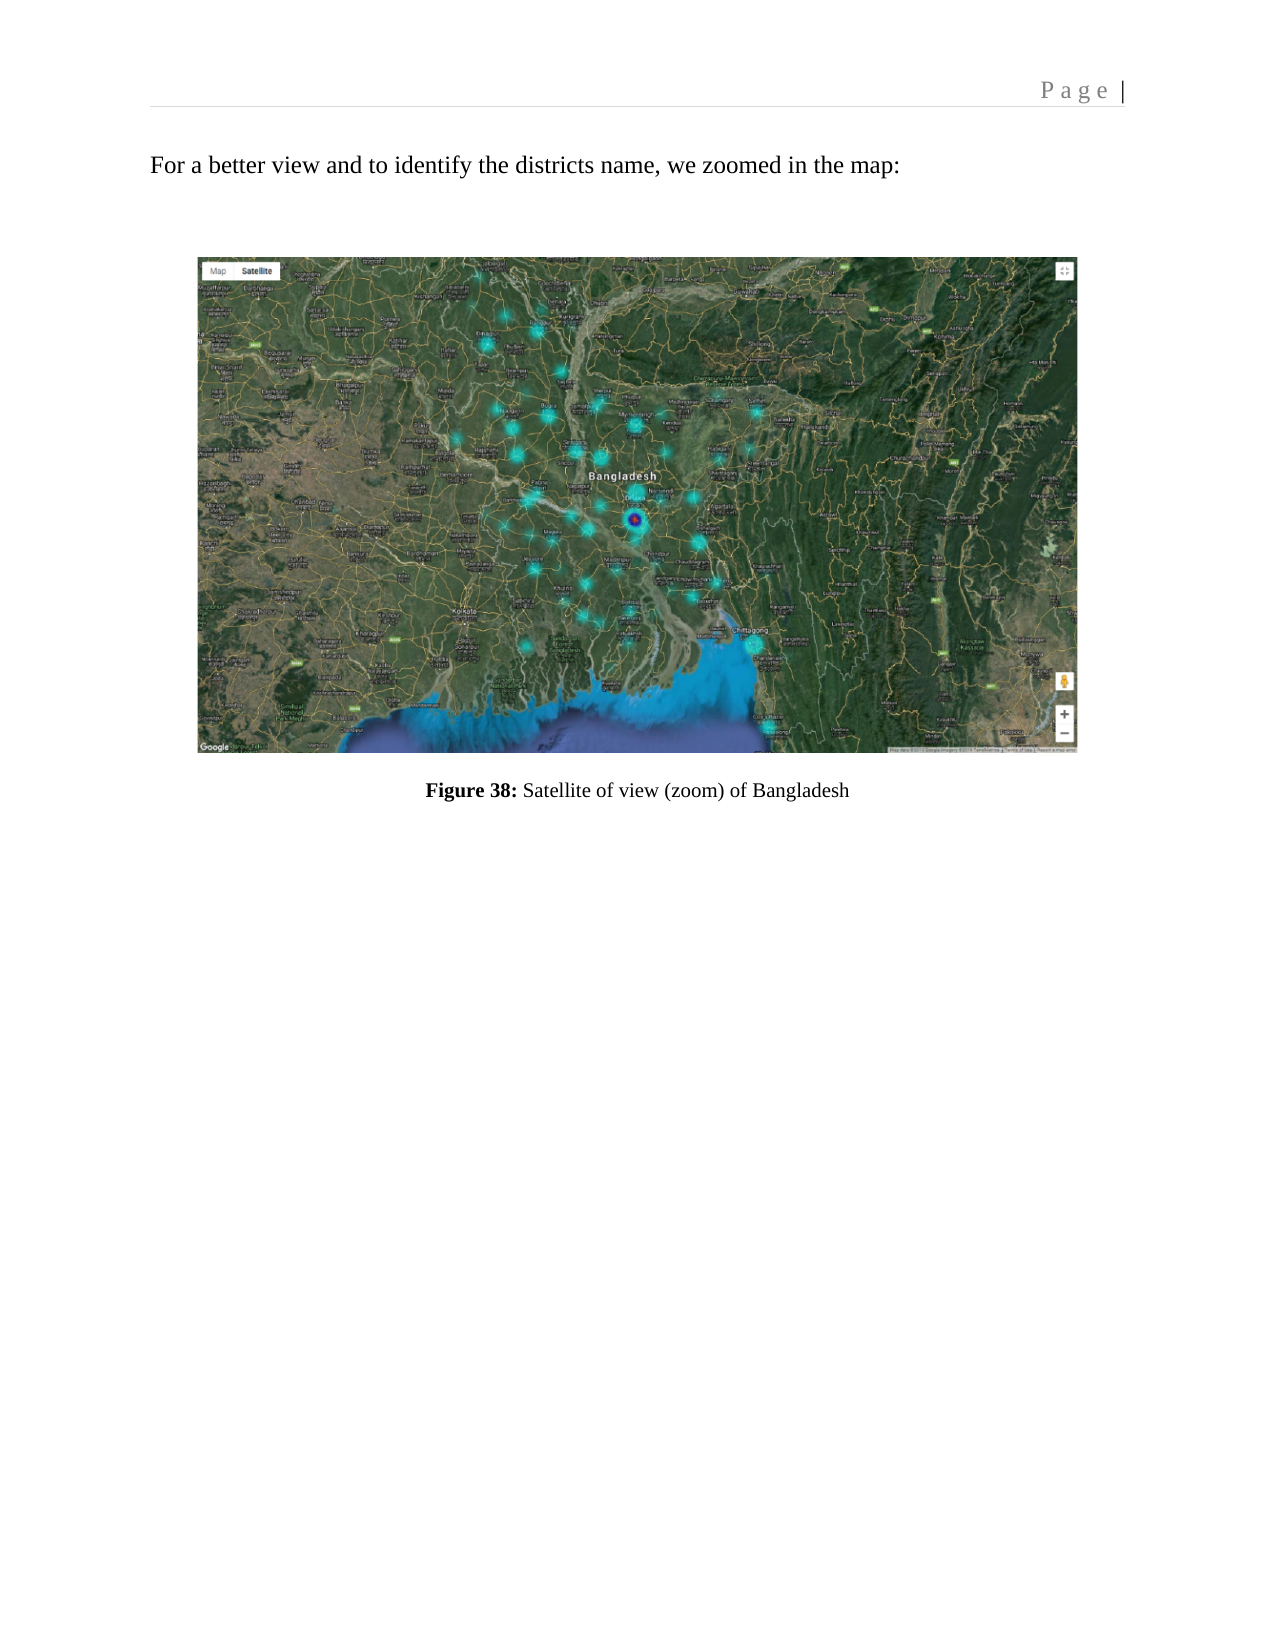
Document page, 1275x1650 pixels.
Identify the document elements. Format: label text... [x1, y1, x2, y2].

picture [197, 257, 1078, 753]
text Figure 38: Satellite of view (zoom) of Bangladesh [150, 778, 1125, 802]
text For a better view and to identify the districts name, we zoomed in the map: [150, 150, 1125, 179]
